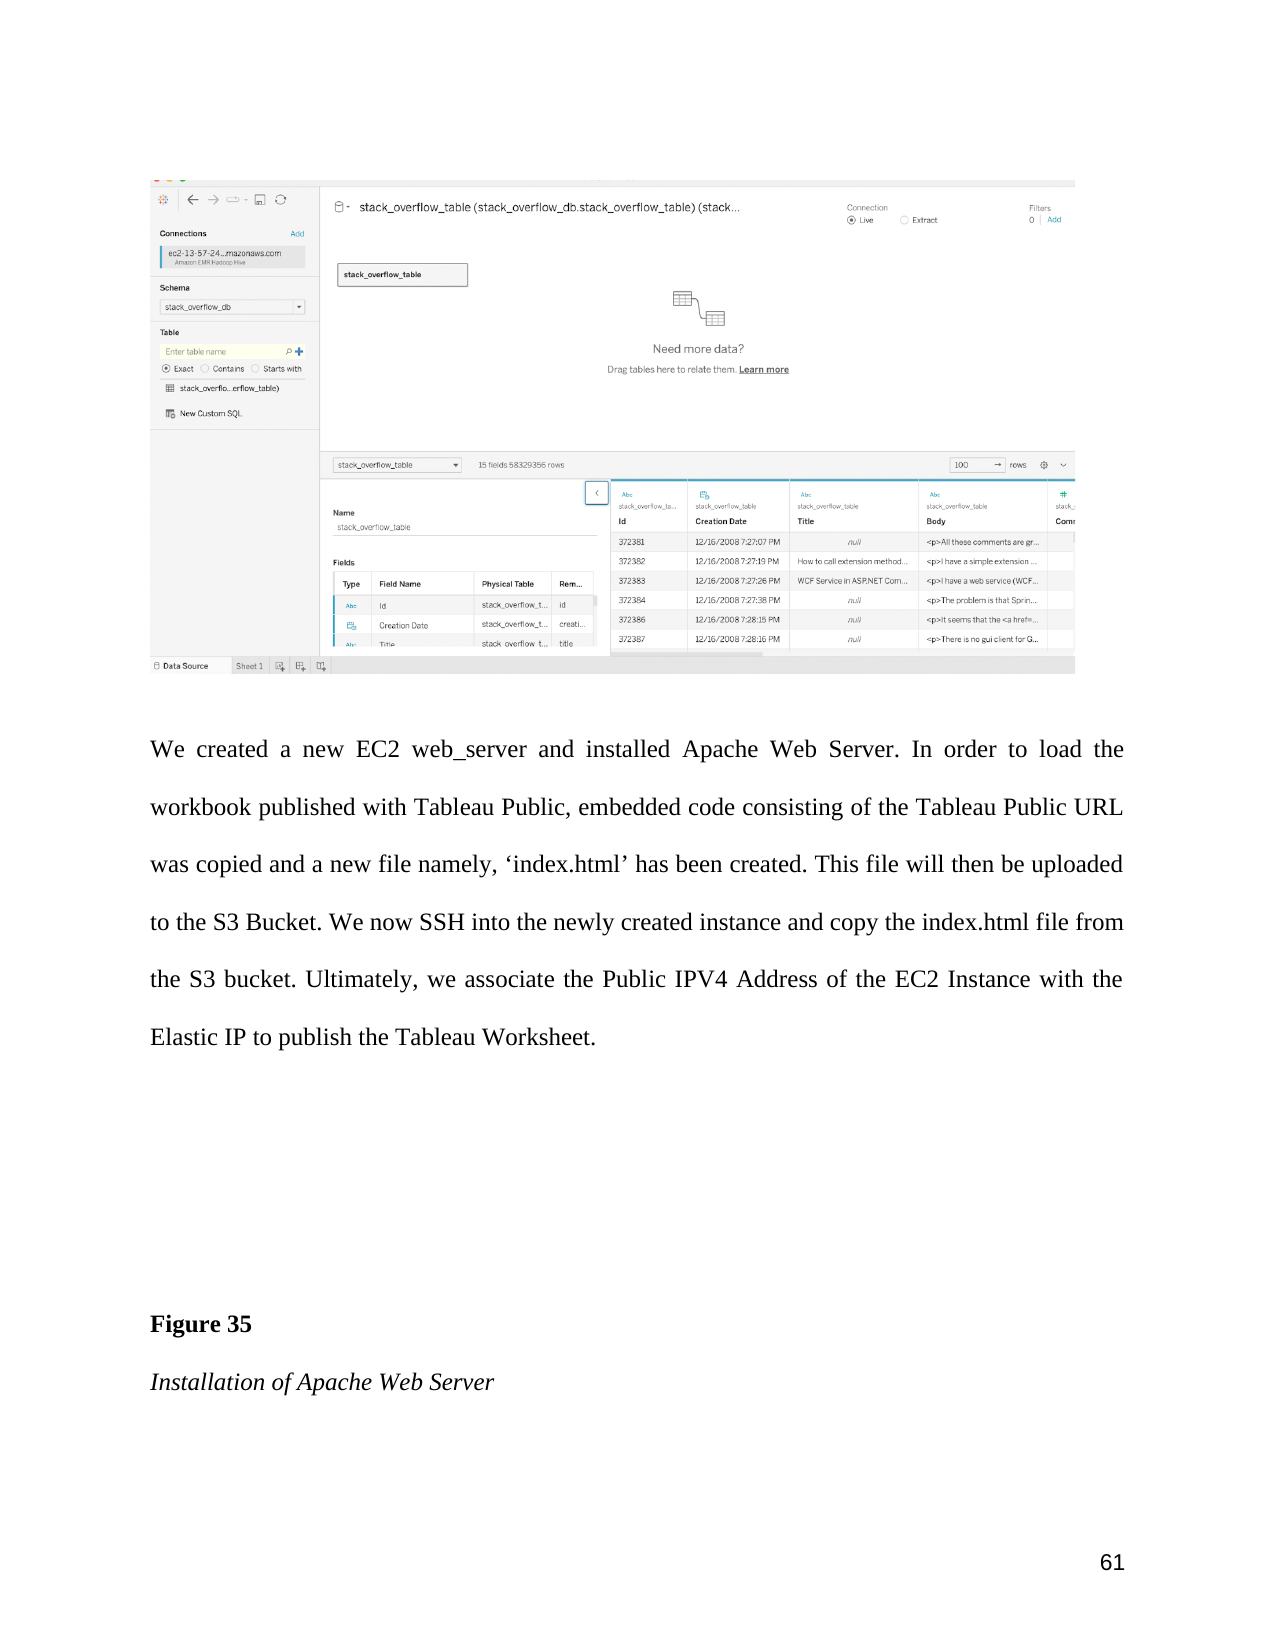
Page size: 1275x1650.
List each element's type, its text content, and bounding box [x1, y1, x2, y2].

picture [150, 180, 1076, 674]
text We created a new EC2 web_server and installed Apache Web Server. In order to load the workbook published with Tableau Public, embedded code consisting of the Tableau Public URL was copied and a new file namely, ‘index.html’ has been created. This file will then be uploaded to the S3 Bucket. We now SSH into the newly created instance and copy the index.html file from the S3 bucket. Ultimately, we associate the Public IPV4 Address of the EC2 Instance with the Elastic IP to publish the Tableau Worksheet. [150, 734, 1125, 1051]
text Figure 35 [150, 1309, 1125, 1338]
text Installation of Apache Web Server [150, 1367, 1125, 1396]
